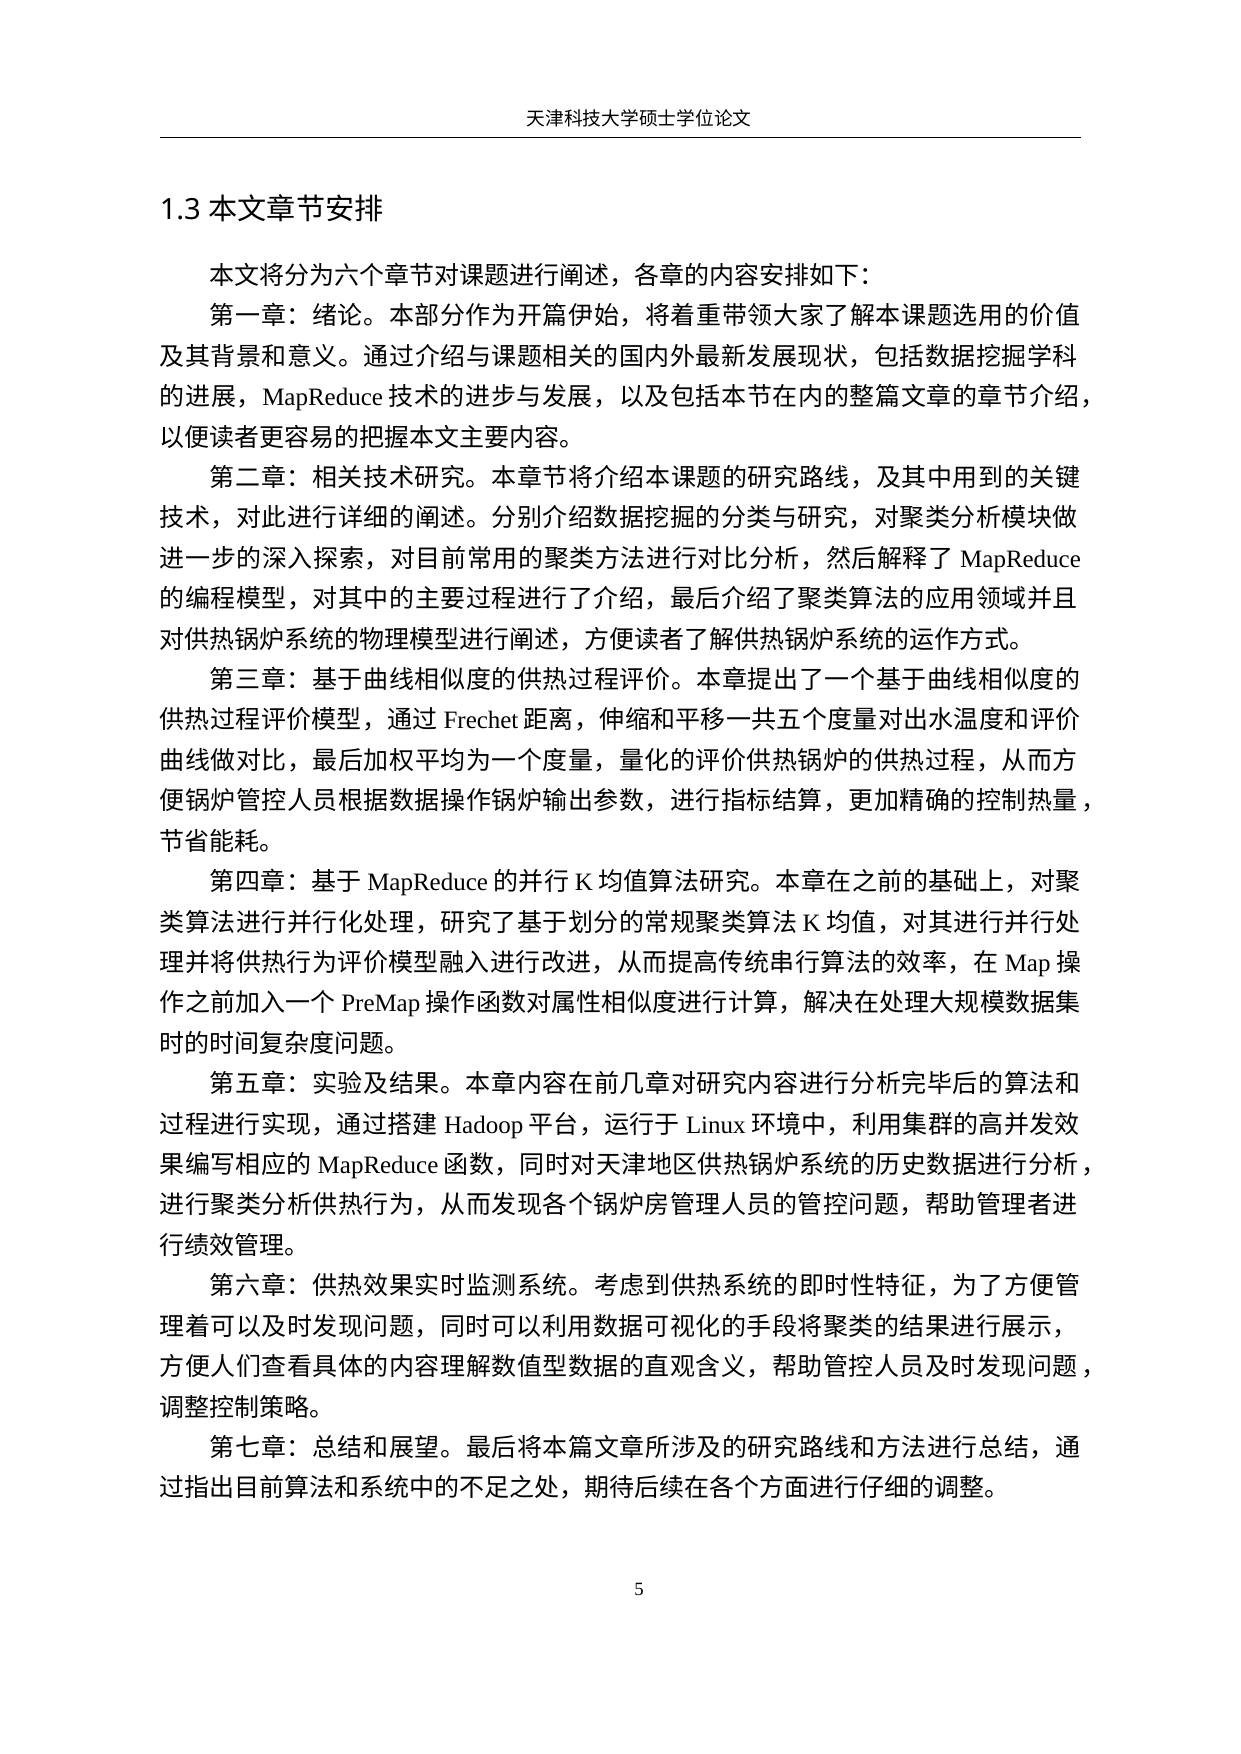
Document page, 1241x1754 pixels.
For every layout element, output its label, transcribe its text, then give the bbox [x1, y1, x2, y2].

text 第六章：供热效果实时监测系统。考虑到供热系统的即时性特征，为了方便管理着可以及时发现问题，同时可以利用数据可视化的手段将聚类的结果进行展示，方便人们查看具体的内容理解数值型数据的直观含义，帮助管控人员及时发现问题，调整控制策略。 [159, 1264, 1081, 1425]
text 本文将分为六个章节对课题进行阐述，各章的内容安排如下： [159, 253, 1081, 294]
subtitle 1.3 本文章节安排 [159, 166, 1081, 247]
text 第一章：绪论。本部分作为开篇伊始，将着重带领大家了解本课题选用的价值及其背景和意义。通过介绍与课题相关的国内外最新发展现状，包括数据挖掘学科的进展，MapReduce技术的进步与发展，以及包括本节在内的整篇文章的章节介绍，以便读者更容易的把握本文主要内容。 [159, 294, 1081, 455]
text 第四章：基于MapReduce的并行K均值算法研究。本章在之前的基础上，对聚类算法进行并行化处理，研究了基于划分的常规聚类算法K均值，对其进行并行处理并将供热行为评价模型融入进行改进，从而提高传统串行算法的效率，在Map操作之前加入一个PreMap操作函数对属性相似度进行计算，解决在处理大规模数据集时的时间复杂度问题。 [159, 859, 1081, 1062]
text 第五章：实验及结果。本章内容在前几章对研究内容进行分析完毕后的算法和过程进行实现，通过搭建Hadoop平台，运行于Linux环境中，利用集群的高并发效果编写相应的MapReduce函数，同时对天津地区供热锅炉系统的历史数据进行分析，进行聚类分析供热行为，从而发现各个锅炉房管理人员的管控问题，帮助管理者进行绩效管理。 [159, 1062, 1081, 1264]
text 第七章：总结和展望。最后将本篇文章所涉及的研究路线和方法进行总结，通过指出目前算法和系统中的不足之处，期待后续在各个方面进行仔细的调整。 [159, 1425, 1081, 1506]
text 第二章：相关技术研究。本章节将介绍本课题的研究路线，及其中用到的关键技术，对此进行详细的阐述。分别介绍数据挖掘的分类与研究，对聚类分析模块做进一步的深入探索，对目前常用的聚类方法进行对比分析，然后解释了MapReduce的编程模型，对其中的主要过程进行了介绍，最后介绍了聚类算法的应用领域并且对供热锅炉系统的物理模型进行阐述，方便读者了解供热锅炉系统的运作方式。 [159, 455, 1081, 657]
text 第三章：基于曲线相似度的供热过程评价。本章提出了一个基于曲线相似度的供热过程评价模型，通过Frechet距离，伸缩和平移一共五个度量对出水温度和评价曲线做对比，最后加权平均为一个度量，量化的评价供热锅炉的供热过程，从而方便锅炉管控人员根据数据操作锅炉输出参数，进行指标结算，更加精确的控制热量，节省能耗。 [159, 657, 1081, 859]
